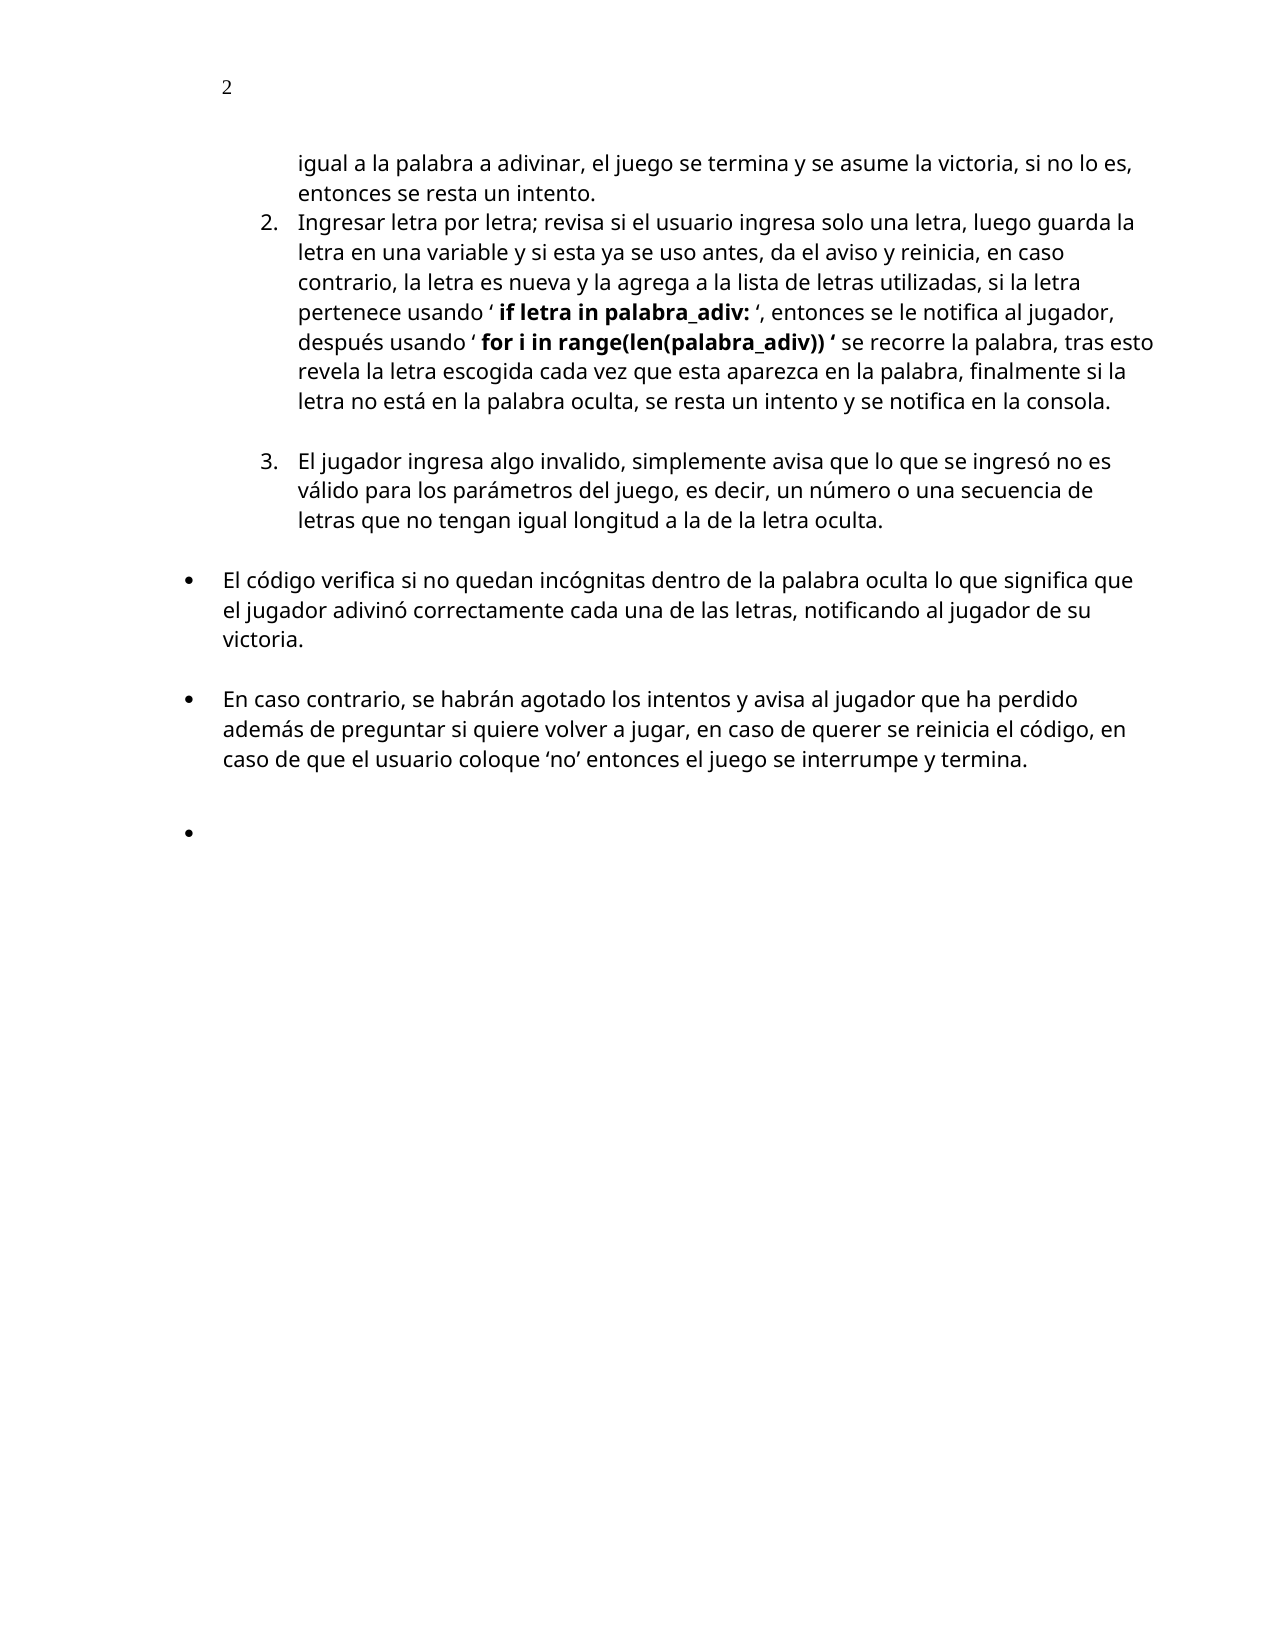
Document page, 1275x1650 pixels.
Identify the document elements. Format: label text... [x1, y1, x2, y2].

list Ingresar letra por letra; revisa si el usuario ingresa solo una letra, luego guarda la letra en una variable y si esta ya se uso antes, da el aviso y reinicia, en caso contrario, la letra es nueva y la agrega a la lista de letras utilizadas, si la letra pertenece usando ‘ if letra in palabra_adiv: ‘, entonces se le notifica al jugador, después usando ‘ for i in range(len(palabra_adiv)) ‘ se recorre la palabra, tras esto revela la letra escogida cada vez que esta aparezca en la palabra, finalmente si la letra no está en la palabra oculta, se resta un intento y se notifica en la consola. [260, 207, 1157, 416]
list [260, 148, 1157, 207]
list El jugador ingresa algo invalido, simplemente avisa que lo que se ingresó no es válido para los parámetros del juego, es decir, un número o una secuencia de letras que no tengan igual longitud a la de la letra oculta. [260, 446, 1157, 535]
list El código verifica si no quedan incógnitas dentro de la palabra oculta lo que significa que el jugador adivinó correctamente cada una de las letras, notificando al jugador de su victoria. [185, 565, 1157, 654]
list En caso contrario, se habrán agotado los intentos y avisa al jugador que ha perdido además de preguntar si quiere volver a jugar, en caso de querer se reinicia el código, en caso de que el usuario coloque ‘no’ entonces el juego se interrumpe y termina. [185, 684, 1157, 773]
